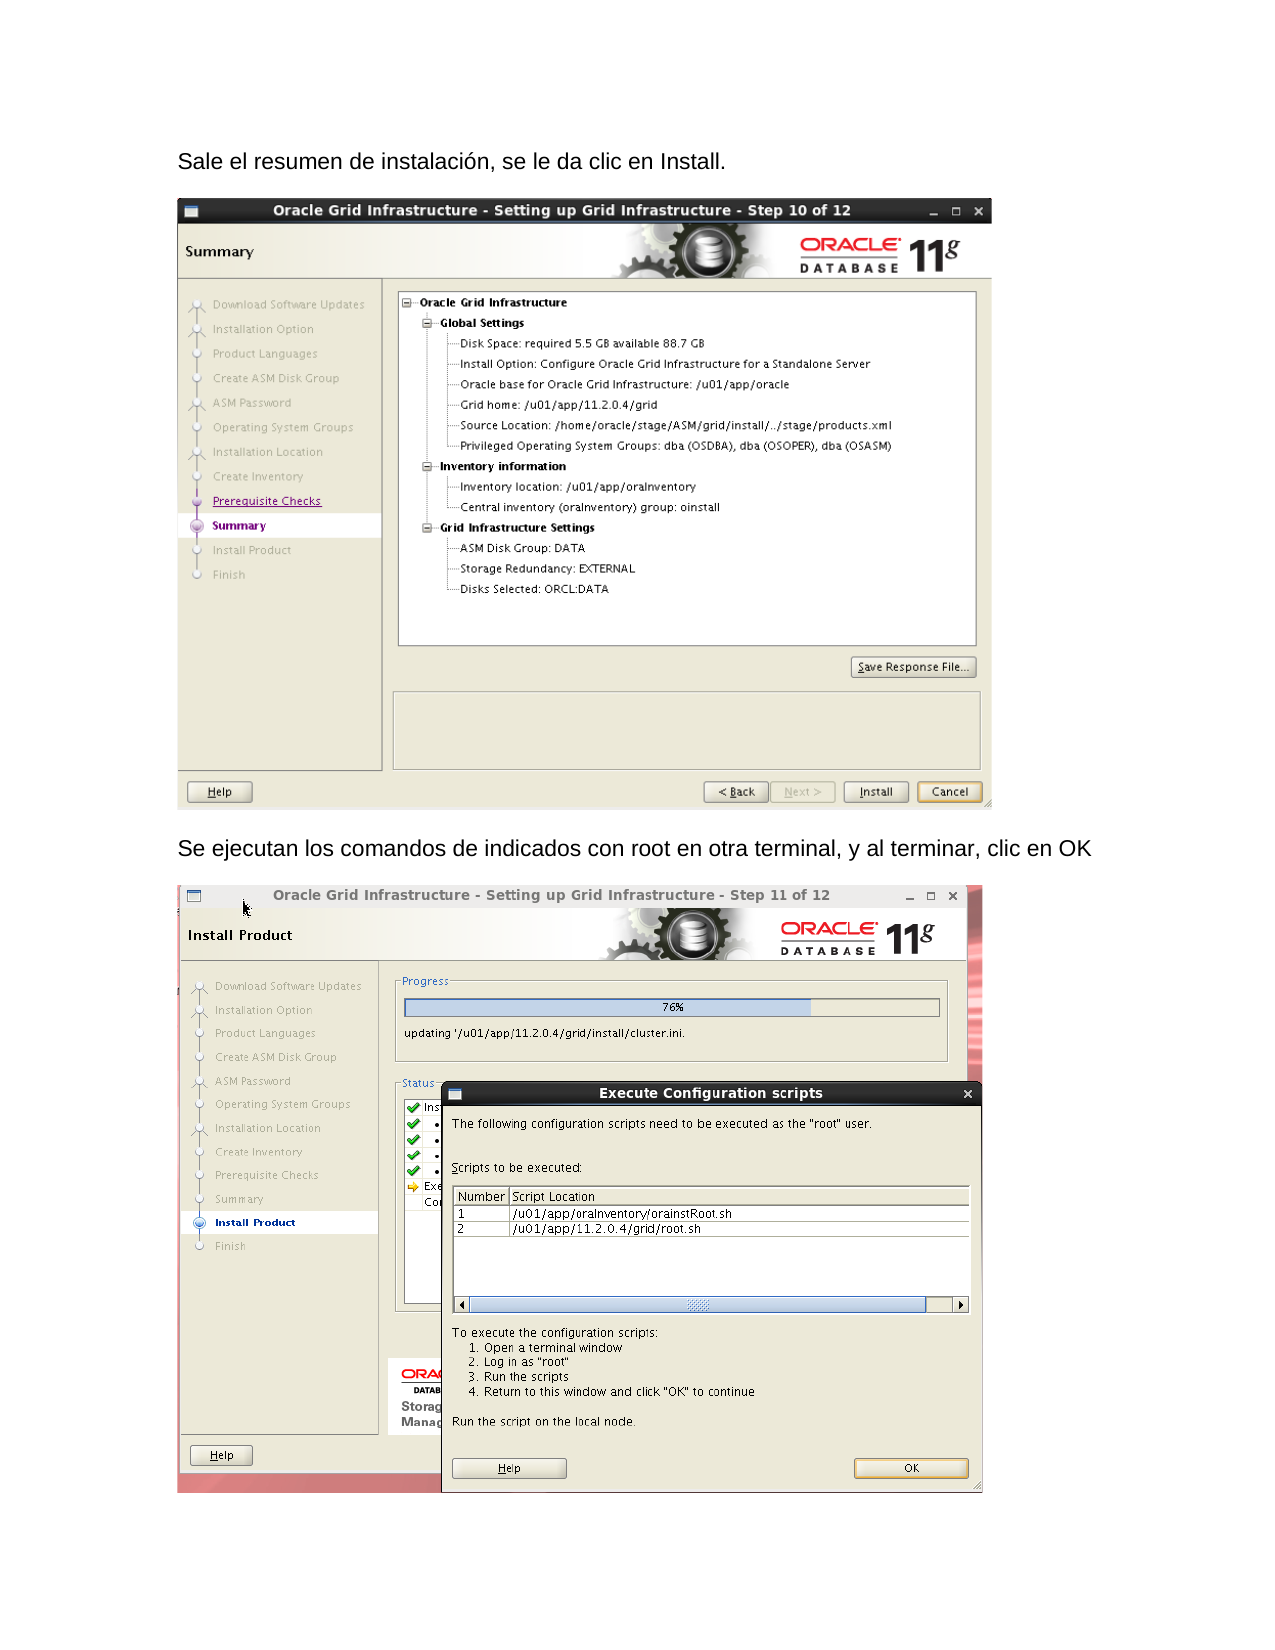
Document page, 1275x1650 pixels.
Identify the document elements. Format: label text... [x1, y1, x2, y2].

picture [177, 198, 992, 810]
text Se ejecutan los comandos de indicados con root en otra terminal, y al terminar, clic en OK [177, 834, 1098, 861]
text Sale el resumen de instalación, se le da clic en Install. [177, 148, 1098, 174]
picture [177, 885, 983, 1493]
